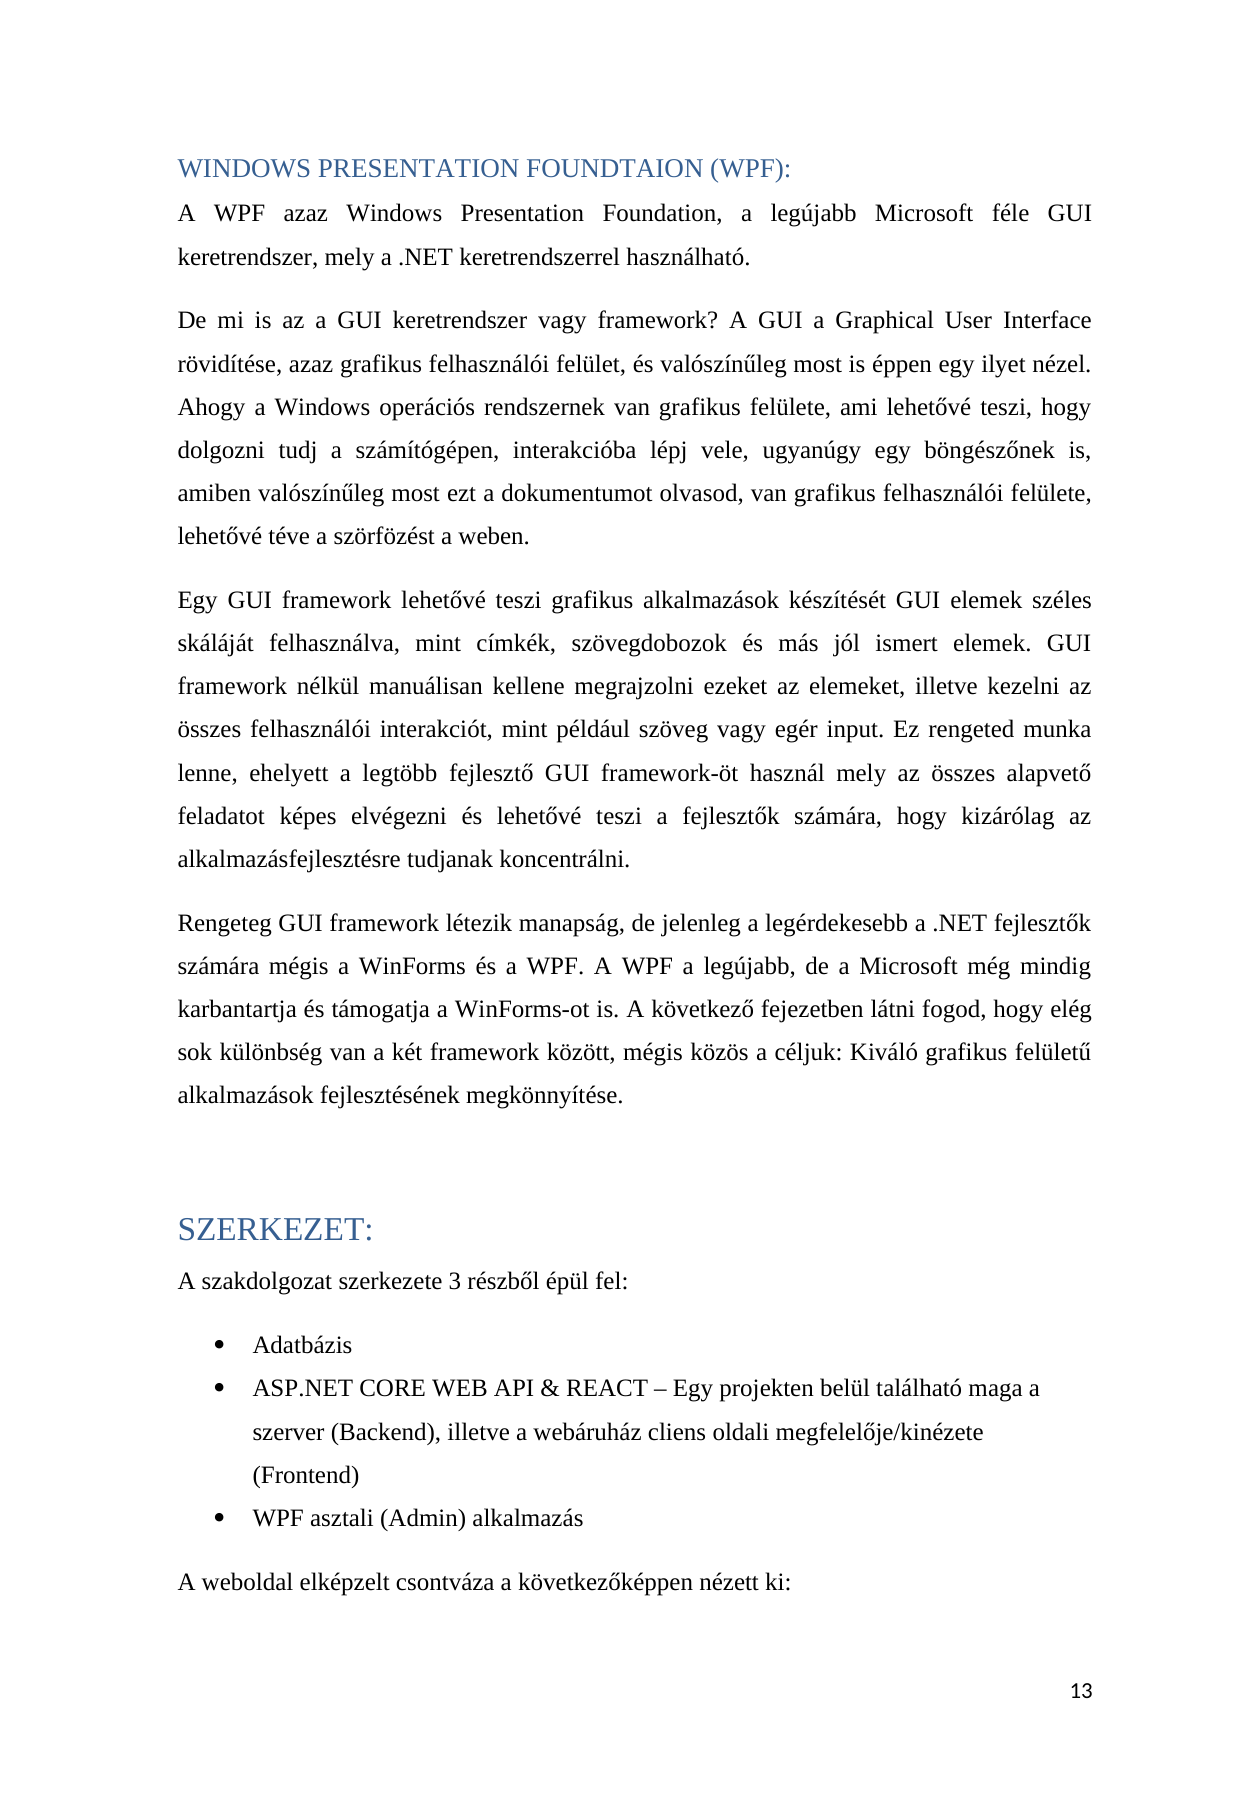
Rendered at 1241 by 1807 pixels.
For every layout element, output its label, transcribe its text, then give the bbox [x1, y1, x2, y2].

subtitle WINDOWS PRESENTATION FOUNDTAION (WPF): [177, 152, 1092, 183]
list ASP.NET CORE WEB API & REACT – Egy projekten belül található maga a szerver (Backend), illetve a webáruház cliens oldali megfelelője/kinézete (Frontend) [215, 1373, 1092, 1488]
list WPF asztali (Admin) alkalmazás [215, 1503, 1092, 1532]
list Adatbázis [215, 1330, 1092, 1359]
text A WPF azaz Windows Presentation Foundation, a legújabb Microsoft féle GUI keretrendszer, mely a .NET keretrendszerrel használható. [177, 198, 1092, 270]
text Egy GUI framework lehetővé teszi grafikus alkalmazások készítését GUI elemek széles skáláját felhasználva, mint címkék, szövegdobozok és más jól ismert elemek. GUI framework nélkül manuálisan kellene megrajzolni ezeket az elemeket, illetve kezelni az összes felhasználói interakciót, mint például szöveg vagy egér input. Ez rengeted munka lenne, ehelyett a legtöbb fejlesztő GUI framework-öt használ mely az összes alapvető feladatot képes elvégezni és lehetővé teszi a fejlesztők számára, hogy kizárólag az alkalmazásfejlesztésre tudjanak koncentrálni. [177, 585, 1092, 873]
subtitle SZERKEZET: [177, 1209, 1092, 1247]
text Rengeteg GUI framework létezik manapság, de jelenleg a legérdekesebb a .NET fejlesztők számára mégis a WinForms és a WPF. A WPF a legújabb, de a Microsoft még mindig karbantartja és támogatja a WinForms-ot is. A következő fejezetben látni fogod, hogy elég sok különbség van a két framework között, mégis közös a céljuk: Kiváló grafikus felületű alkalmazások fejlesztésének megkönnyítése. [177, 908, 1092, 1109]
text A szakdolgozat szerkezete 3 részből épül fel: [177, 1266, 1092, 1295]
text A weboldal elképzelt csontváza a következőképpen nézett ki: [177, 1567, 1092, 1596]
text De mi is az a GUI keretrendszer vagy framework? A GUI a Graphical User Interface rövidítése, azaz grafikus felhasználói felület, és valószínűleg most is éppen egy ilyet nézel. Ahogy a Windows operációs rendszernek van grafikus felülete, ami lehetővé teszi, hogy dolgozni tudj a számítógépen, interakcióba lépj vele, ugyanúgy egy böngészőnek is, amiben valószínűleg most ezt a dokumentumot olvasod, van grafikus felhasználói felülete, lehetővé téve a szörfözést a weben. [177, 306, 1092, 550]
